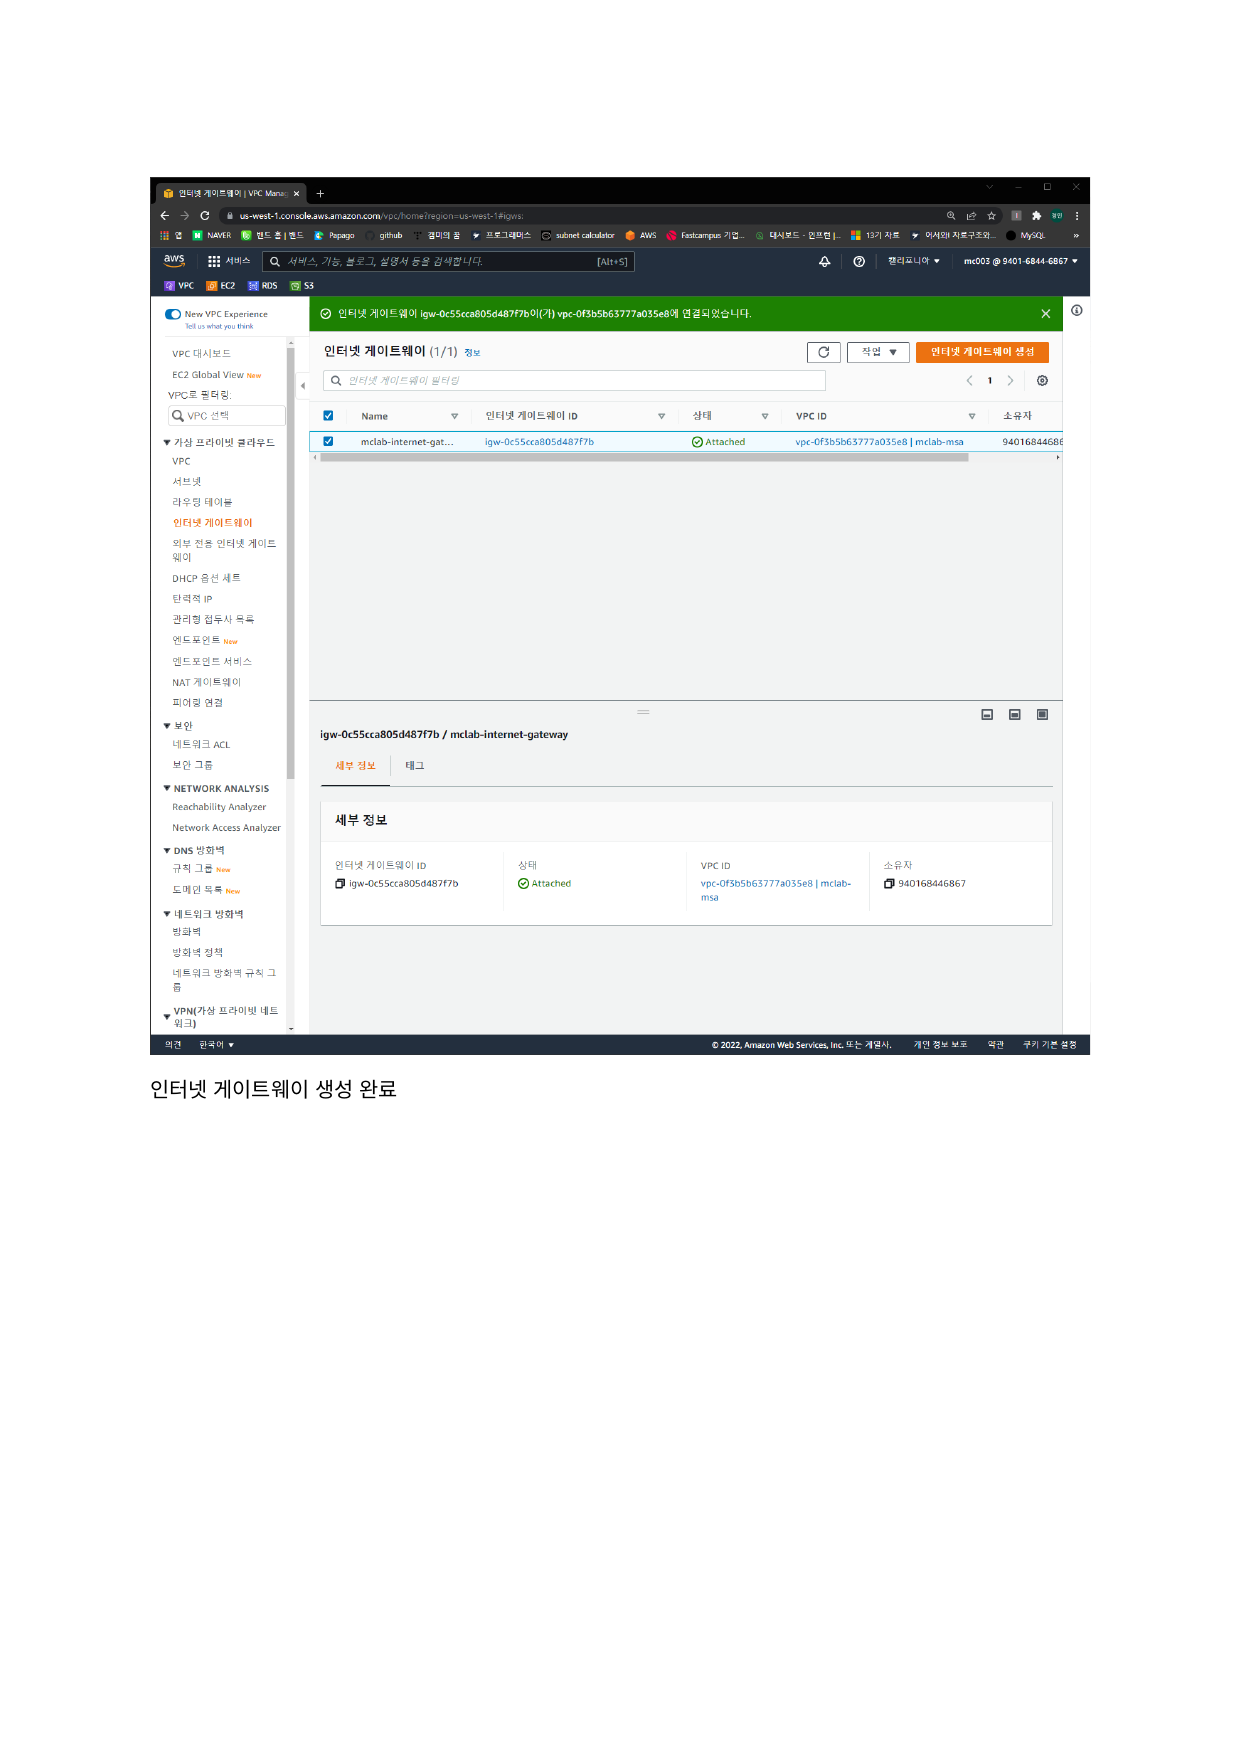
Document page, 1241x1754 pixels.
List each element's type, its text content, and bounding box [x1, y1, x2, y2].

picture [150, 177, 1091, 1055]
text 인터넷 게이트웨이 생성 완료 [150, 1073, 1090, 1104]
